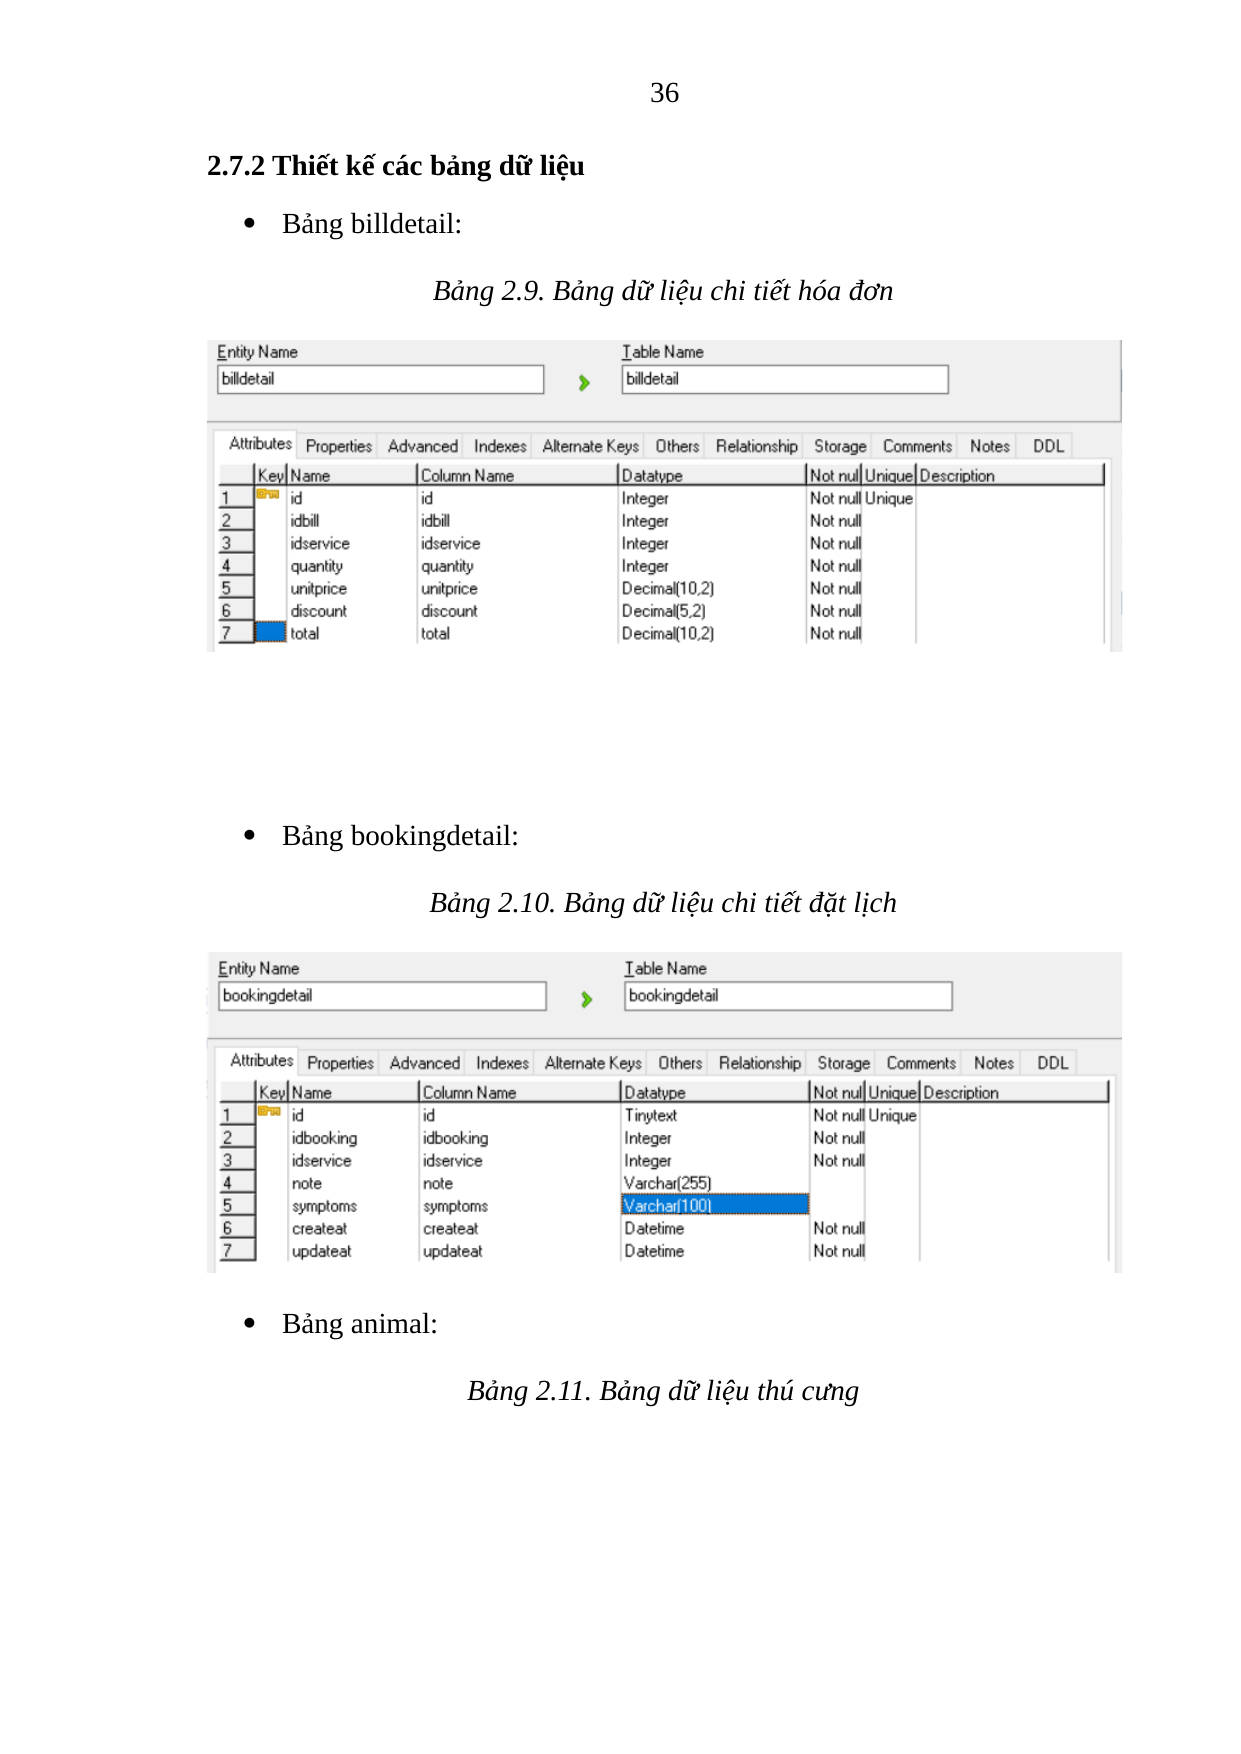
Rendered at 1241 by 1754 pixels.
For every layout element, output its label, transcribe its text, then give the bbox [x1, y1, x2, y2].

list Bảng animal: [244, 1306, 1122, 1339]
list Bảng bookingdetail: [244, 818, 1122, 852]
list Bảng billdetail: [244, 206, 1122, 240]
text Bảng 2.11. Bảng dữ liệu thú cưng [207, 1373, 1122, 1406]
picture [206, 952, 1123, 1273]
text Bảng 2.9. Bảng dữ liệu chi tiết hóa đơn [207, 273, 1122, 307]
text Bảng 2.10. Bảng dữ liệu chi tiết đặt lịch [207, 886, 1122, 919]
subtitle 2.7.2 Thiết kế các bảng dữ liệu [207, 148, 1122, 181]
picture [206, 340, 1123, 652]
